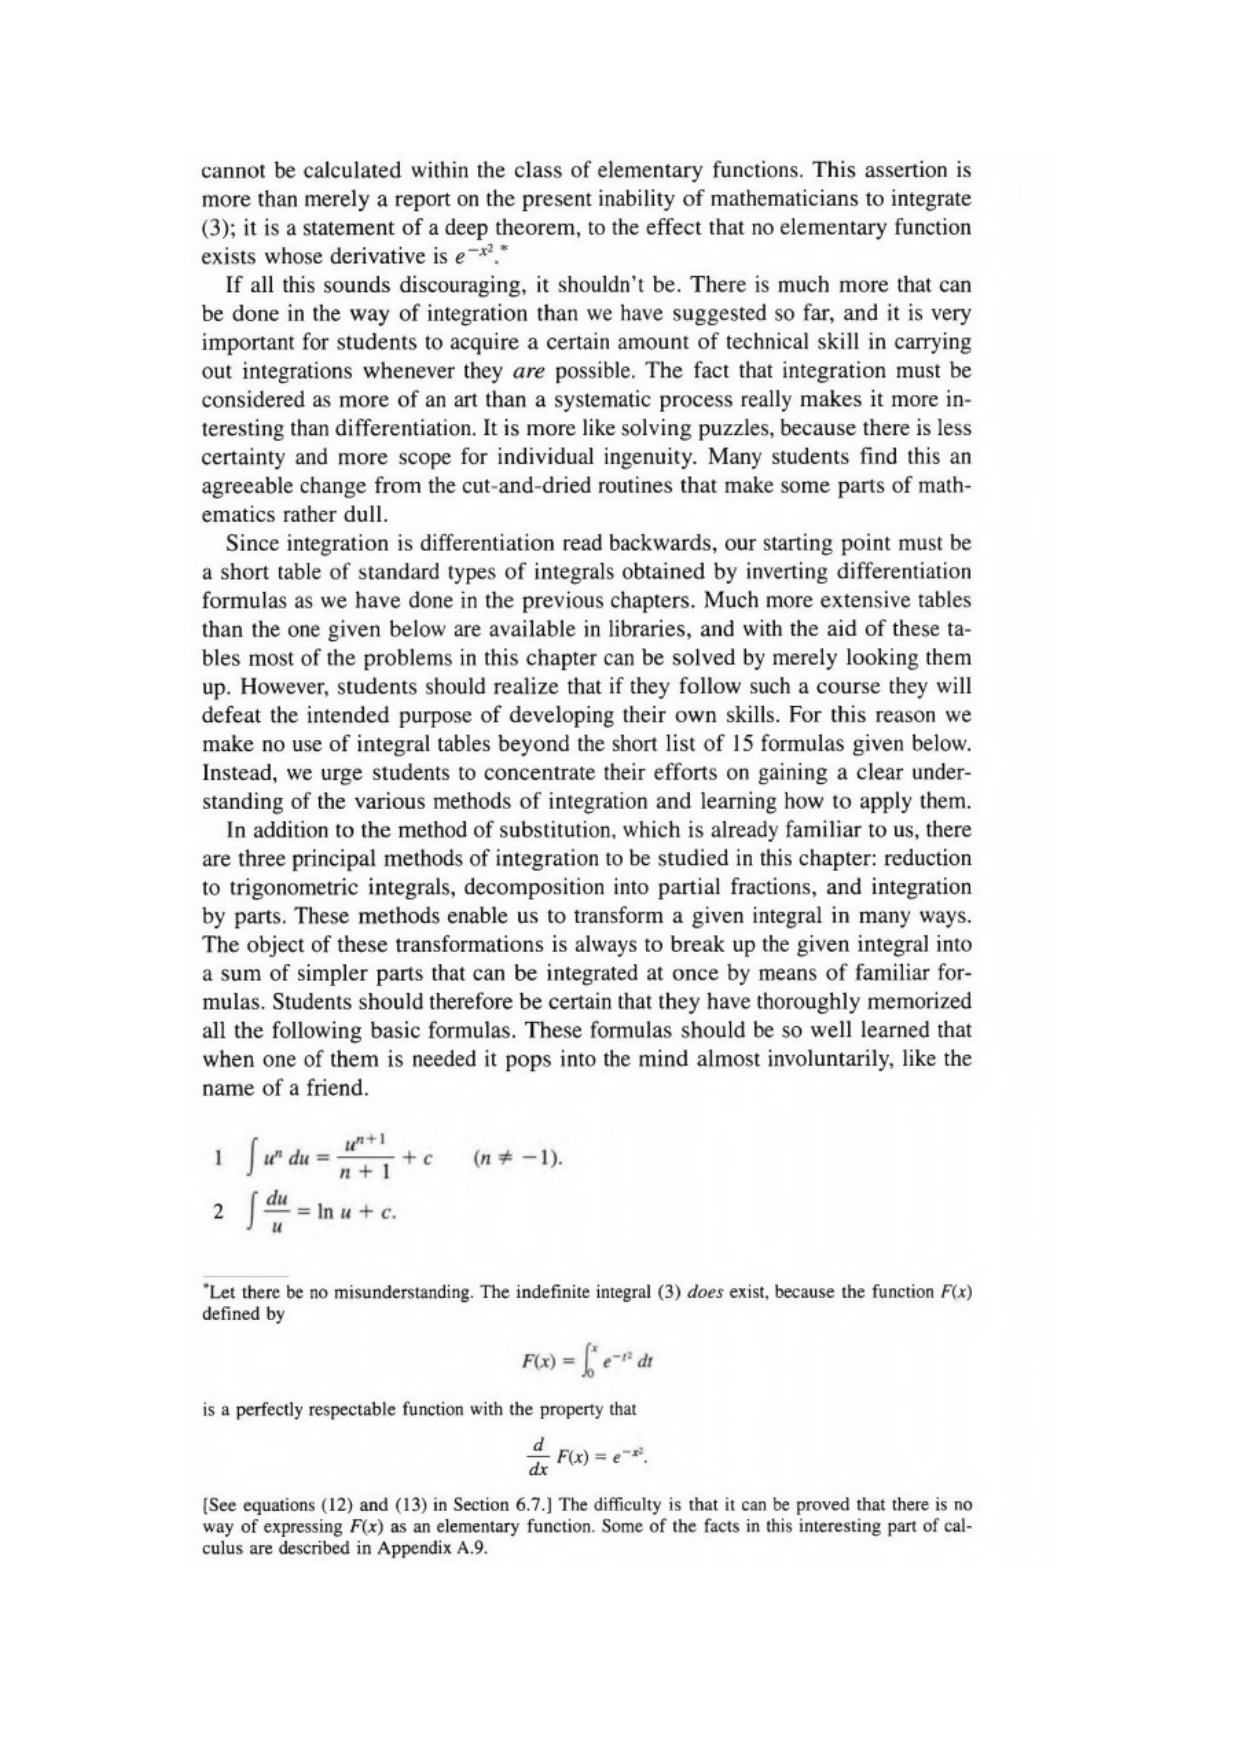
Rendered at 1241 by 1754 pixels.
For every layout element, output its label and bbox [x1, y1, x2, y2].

picture [187, 152, 1053, 1566]
